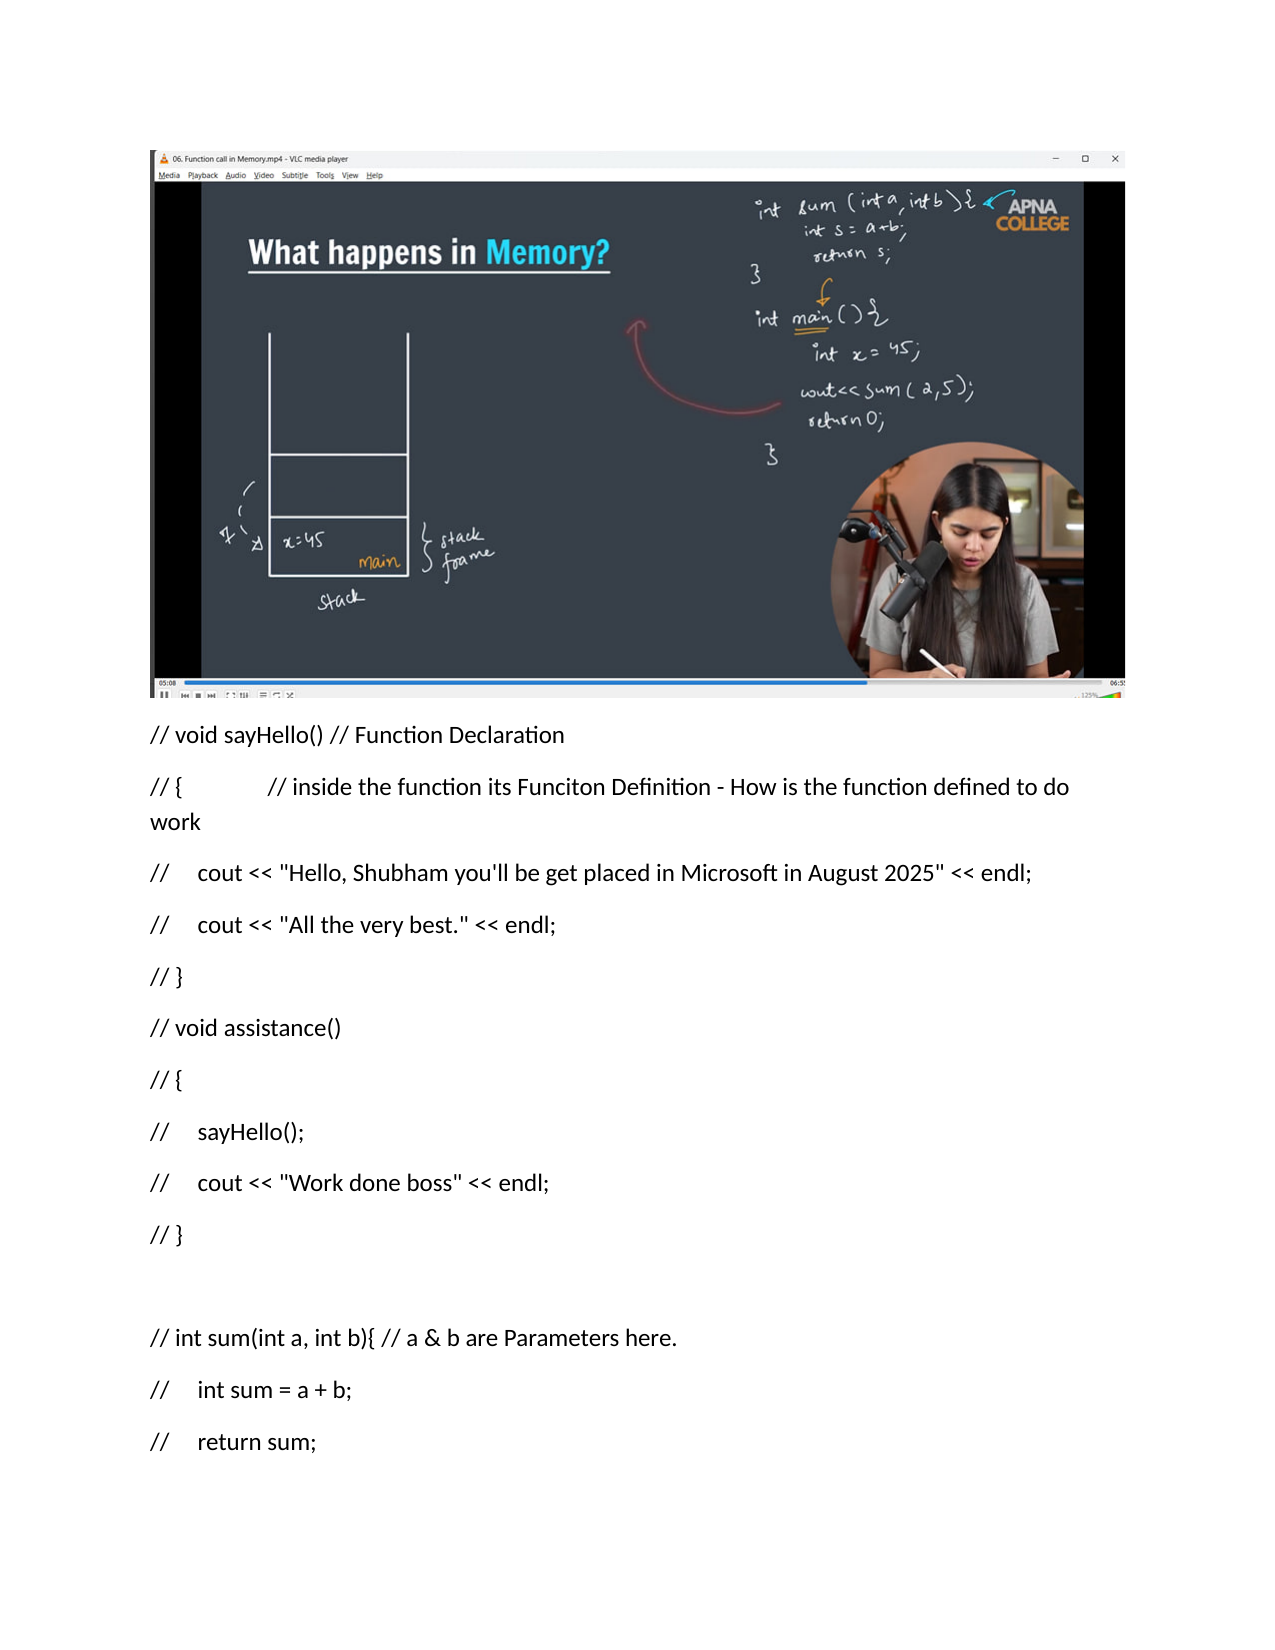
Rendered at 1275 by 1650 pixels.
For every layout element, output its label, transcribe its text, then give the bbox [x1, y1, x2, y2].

text // cout << "Work done boss" << endl; [150, 1167, 1125, 1198]
text // { // inside the function its Funciton Definition - How is the function defined to do work [150, 771, 1125, 836]
text // void assistance() [150, 1012, 1125, 1043]
text // } [150, 961, 1125, 991]
text // void sayHello() // Function Declaration [150, 719, 1125, 749]
text // cout << "Hello, Shubham you'll be get placed in Microsoft in August 2025" << endl; [150, 857, 1125, 888]
text // { [150, 1064, 1125, 1094]
text // int sum(int a, int b){ // a & b are Parameters here. [150, 1322, 1125, 1353]
text // cout << "All the very best." << endl; [150, 909, 1125, 939]
text // int sum = a + b; [150, 1374, 1125, 1404]
text // } [150, 1219, 1125, 1249]
text // sayHello(); [150, 1116, 1125, 1146]
picture [150, 150, 1125, 698]
text // return sum; [150, 1426, 1125, 1456]
